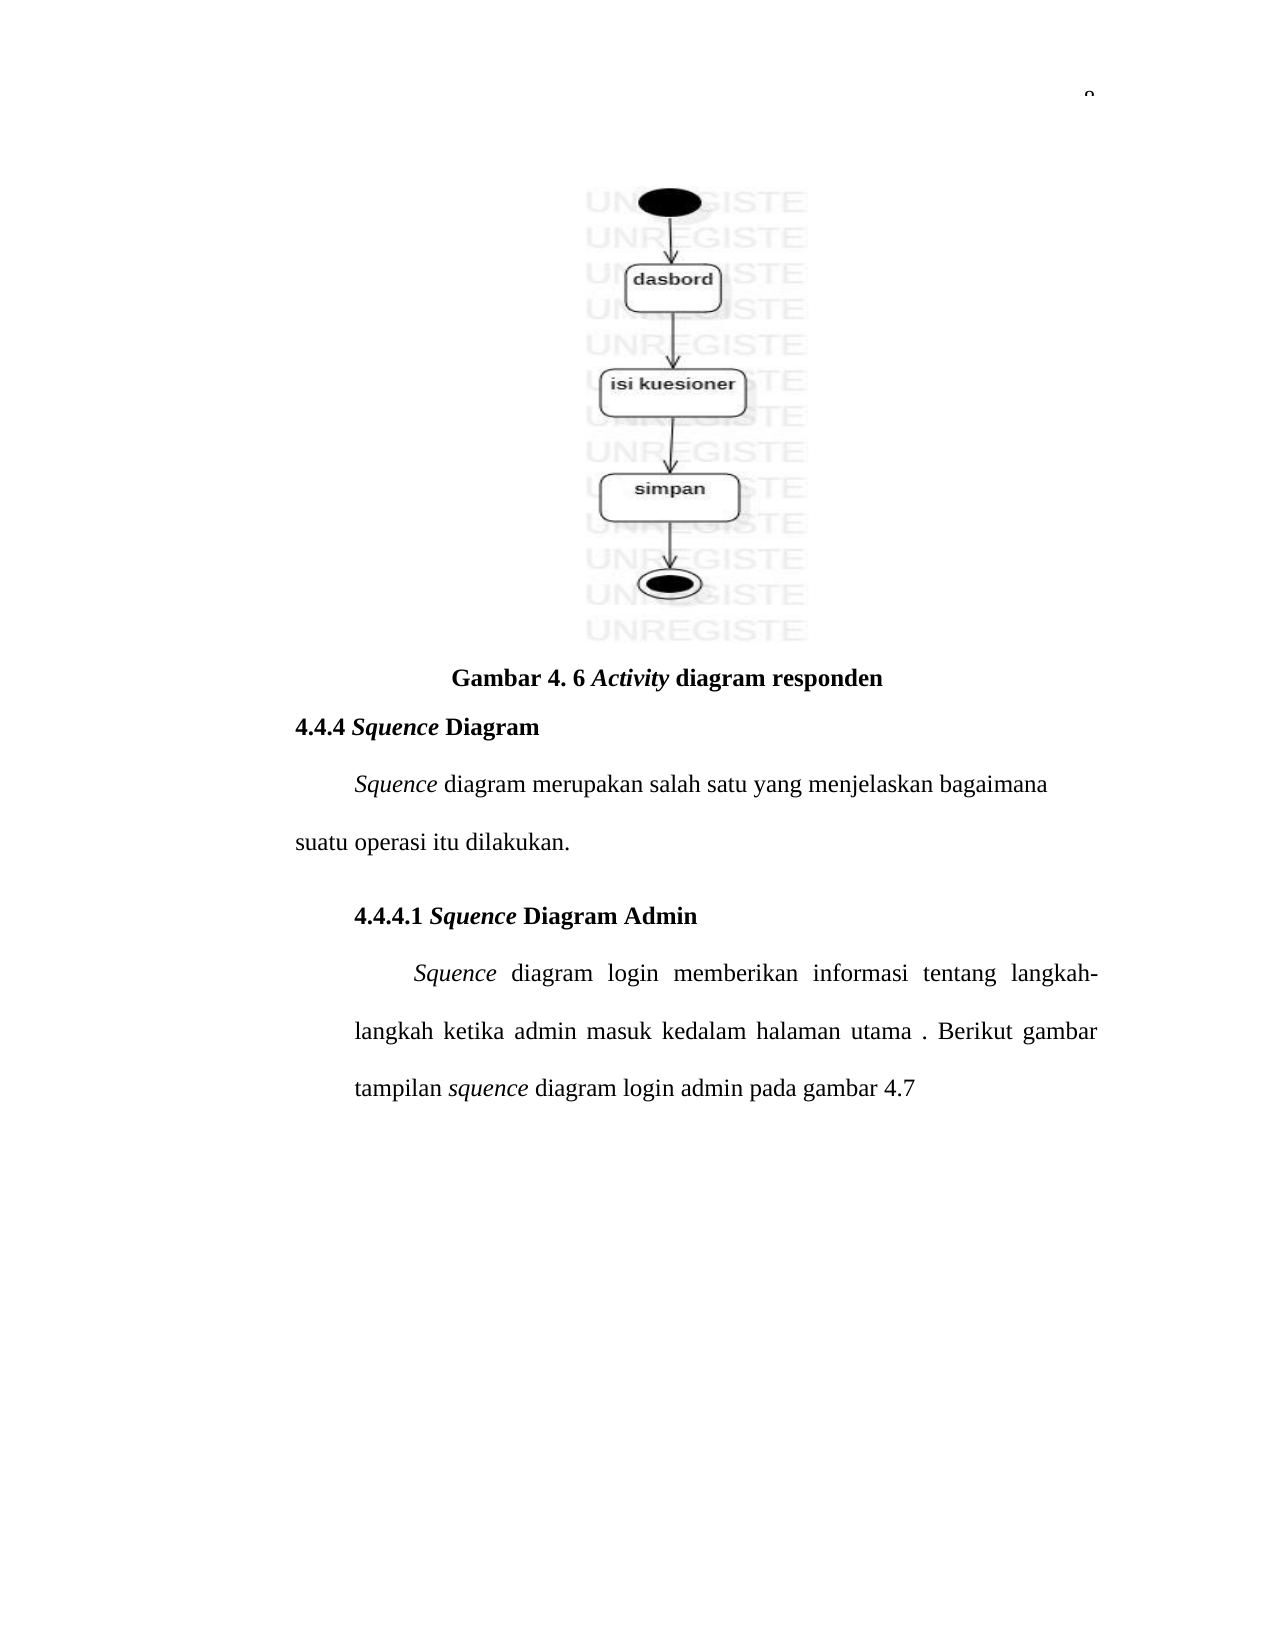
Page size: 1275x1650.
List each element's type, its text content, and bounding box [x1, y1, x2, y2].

text Gambar 4. 6 Activity diagram responden [369, 663, 965, 691]
text Squence diagram login memberikan informasi tentang langkah- langkah ketika admin masuk kedalam halaman utama . Berikut gambar tampilan squence diagram login admin pada gambar 4.7 [354, 958, 1098, 1102]
picture [585, 186, 809, 643]
list Squence Diagram Admin [354, 901, 1146, 930]
text Squence diagram merupakan salah satu yang menjelaskan bagaimana suatu operasi itu dilakukan. [295, 769, 1048, 855]
list Squence Diagram [295, 712, 1146, 741]
